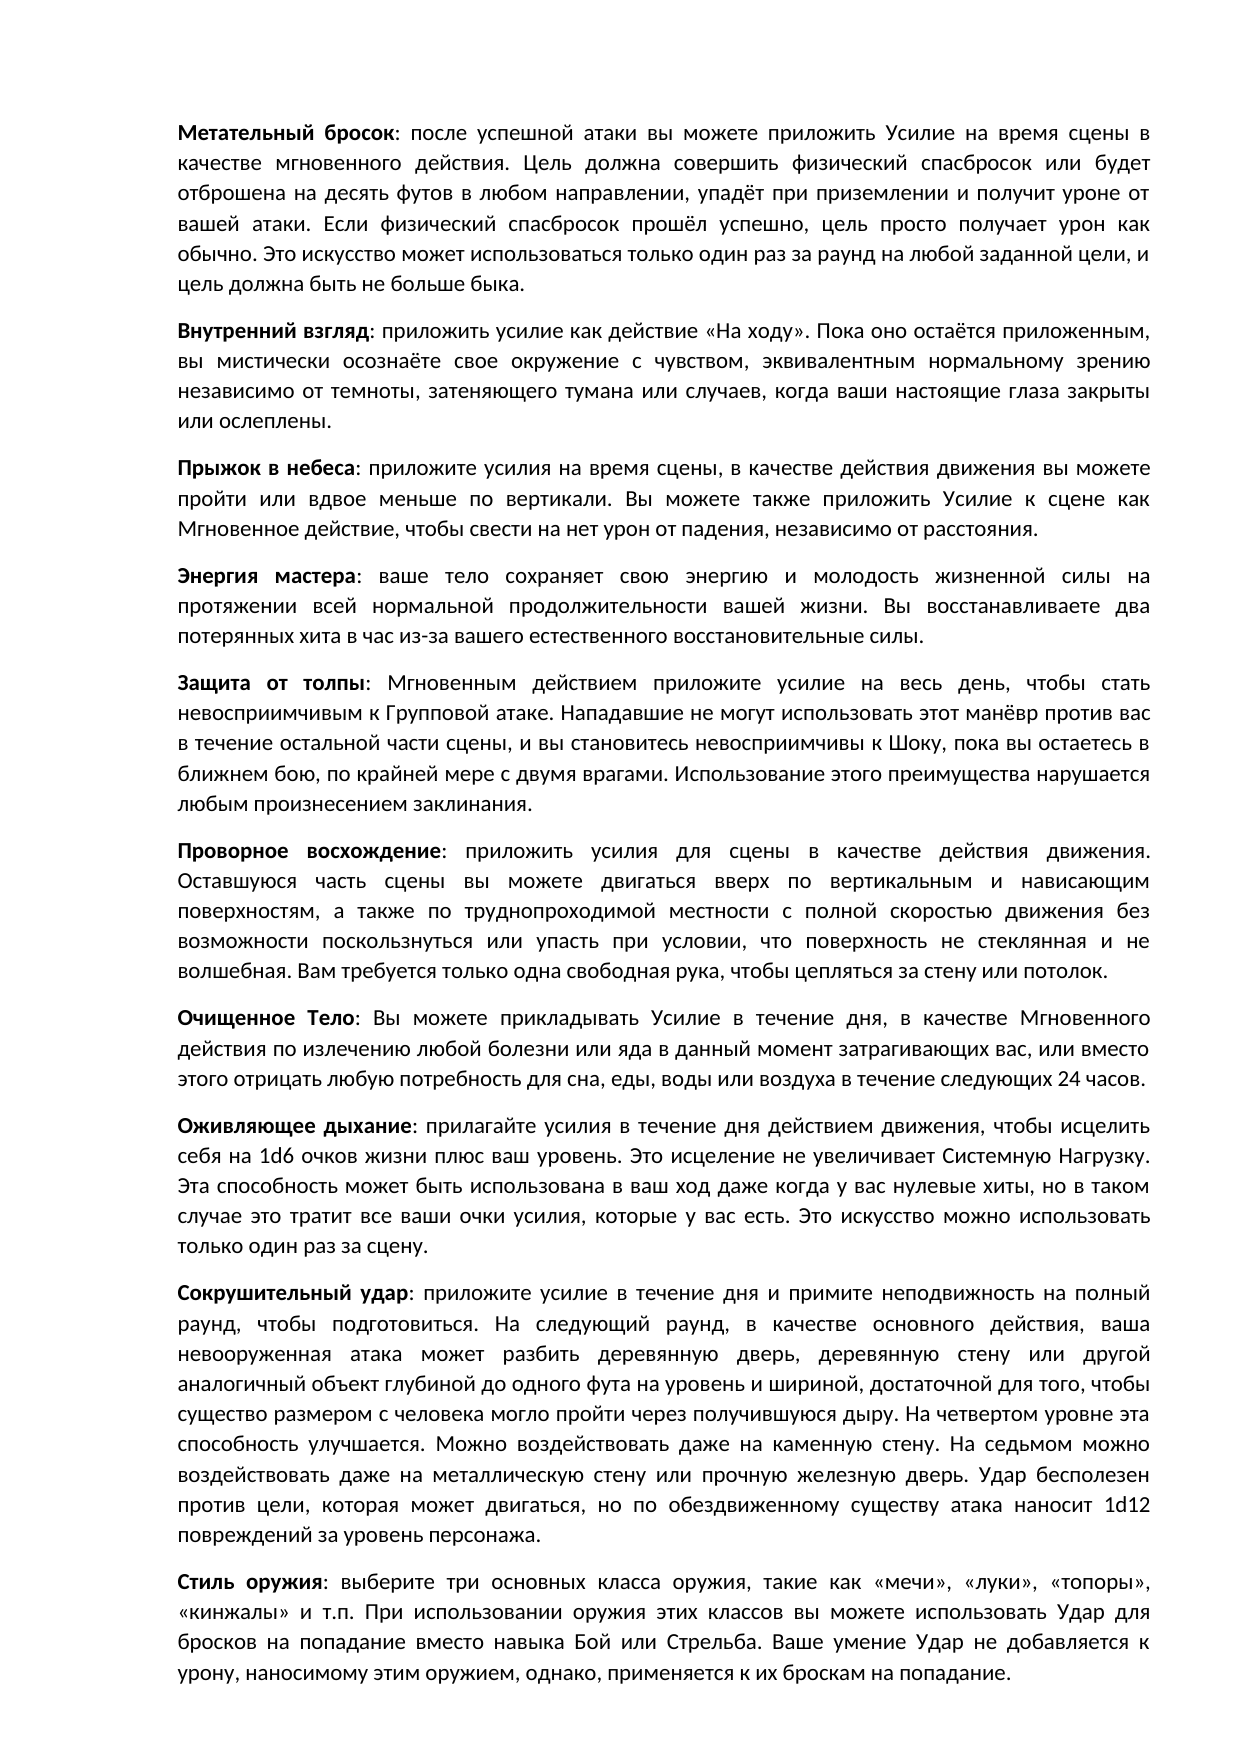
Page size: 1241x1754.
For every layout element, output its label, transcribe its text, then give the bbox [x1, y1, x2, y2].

text Энергия мастера: ваше тело сохраняет свою энергию и молодость жизненной силы на протяжении всей нормальной продолжительности вашей жизни. Вы восстанавливаете два потерянных хита в час из-за вашего естественного восстановительные силы. [177, 561, 1152, 649]
text Внутренний взгляд: приложить усилие как действие «На ходу». Пока оно остаётся приложенным, вы мистически осознаёте свое окружение с чувством, эквивалентным нормальному зрению независимо от темноты, затеняющего тумана или случаев, когда ваши настоящие глаза закрыты или ослеплены. [177, 316, 1152, 435]
text Прыжок в небеса: приложите усилия на время сцены, в качестве действия движения вы можете пройти или вдвое меньше по вертикали. Вы можете также приложить Усилие к сцене как Мгновенное действие, чтобы свести на нет урон от падения, независимо от расстояния. [177, 453, 1152, 542]
text Очищенное Тело: Вы можете прикладывать Усилие в течение дня, в качестве Мгновенного действия по излечению любой болезни или яда в данный момент затрагивающих вас, или вместо этого отрицать любую потребность для сна, еды, воды или воздуха в течение следующих 24 часов. [177, 1003, 1152, 1092]
text Проворное восхождение: приложить усилия для сцены в качестве действия движения. Оставшуюся часть сцены вы можете двигаться вверх по вертикальным и нависающим поверхностям, а также по труднопроходимой местности с полной скоростью движения без возможности поскользнуться или упасть при условии, что поверхность не стеклянная и не волшебная. Вам требуется только одна свободная рука, чтобы цепляться за стену или потолок. [177, 836, 1152, 985]
text Метательный бросок: после успешной атаки вы можете приложить Усилие на время сцены в качестве мгновенного действия. Цель должна совершить физический спасбросок или будет отброшена на десять футов в любом направлении, упадёт при приземлении и получит уроне от вашей атаки. Если физический спасбросок прошёл успешно, цель просто получает урон как обычно. Это искусство может использоваться только один раз за раунд на любой заданной цели, и цель должна быть не больше быка. [177, 118, 1152, 297]
text Стиль оружия: выберите три основных класса оружия, такие как «мечи», «луки», «топоры», «кинжалы» и т.п. При использовании оружия этих классов вы можете использовать Удар для бросков на попадание вместо навыка Бой или Стрельба. Ваше умение Удар не добавляется к урону, наносимому этим оружием, однако, применяется к их броскам на попадание. [177, 1567, 1152, 1686]
text Оживляющее дыхание: прилагайте усилия в течение дня действием движения, чтобы исцелить себя на 1d6 очков жизни плюс ваш уровень. Это исцеление не увеличивает Системную Нагрузку. Эта способность может быть использована в ваш ход даже когда у вас нулевые хиты, но в таком случае это тратит все ваши очки усилия, которые у вас есть. Это искусство можно использовать только один раз за сцену. [177, 1111, 1152, 1260]
text Защита от толпы: Мгновенным действием приложите усилие на весь день, чтобы стать невосприимчивым к Групповой атаке. Нападавшие не могут использовать этот манёвр против вас в течение остальной части сцены, и вы становитесь невосприимчивы к Шоку, пока вы остаетесь в ближнем бою, по крайней мере с двумя врагами. Использование этого преимущества нарушается любым произнесением заклинания. [177, 668, 1152, 817]
text Сокрушительный удар: приложите усилие в течение дня и примите неподвижность на полный раунд, чтобы подготовиться. На следующий раунд, в качестве основного действия, ваша невооруженная атака может разбить деревянную дверь, деревянную стену или другой аналогичный объект глубиной до одного фута на уровень и шириной, достаточной для того, чтобы существо размером с человека могло пройти через получившуюся дыру. На четвертом уровне эта способность улучшается. Можно воздействовать даже на каменную стену. На седьмом можно воздействовать даже на металлическую стену или прочную железную дверь. Удар бесполезен против цели, которая может двигаться, но по обездвиженному существу атака наносит 1d12 повреждений за уровень персонажа. [177, 1278, 1152, 1548]
